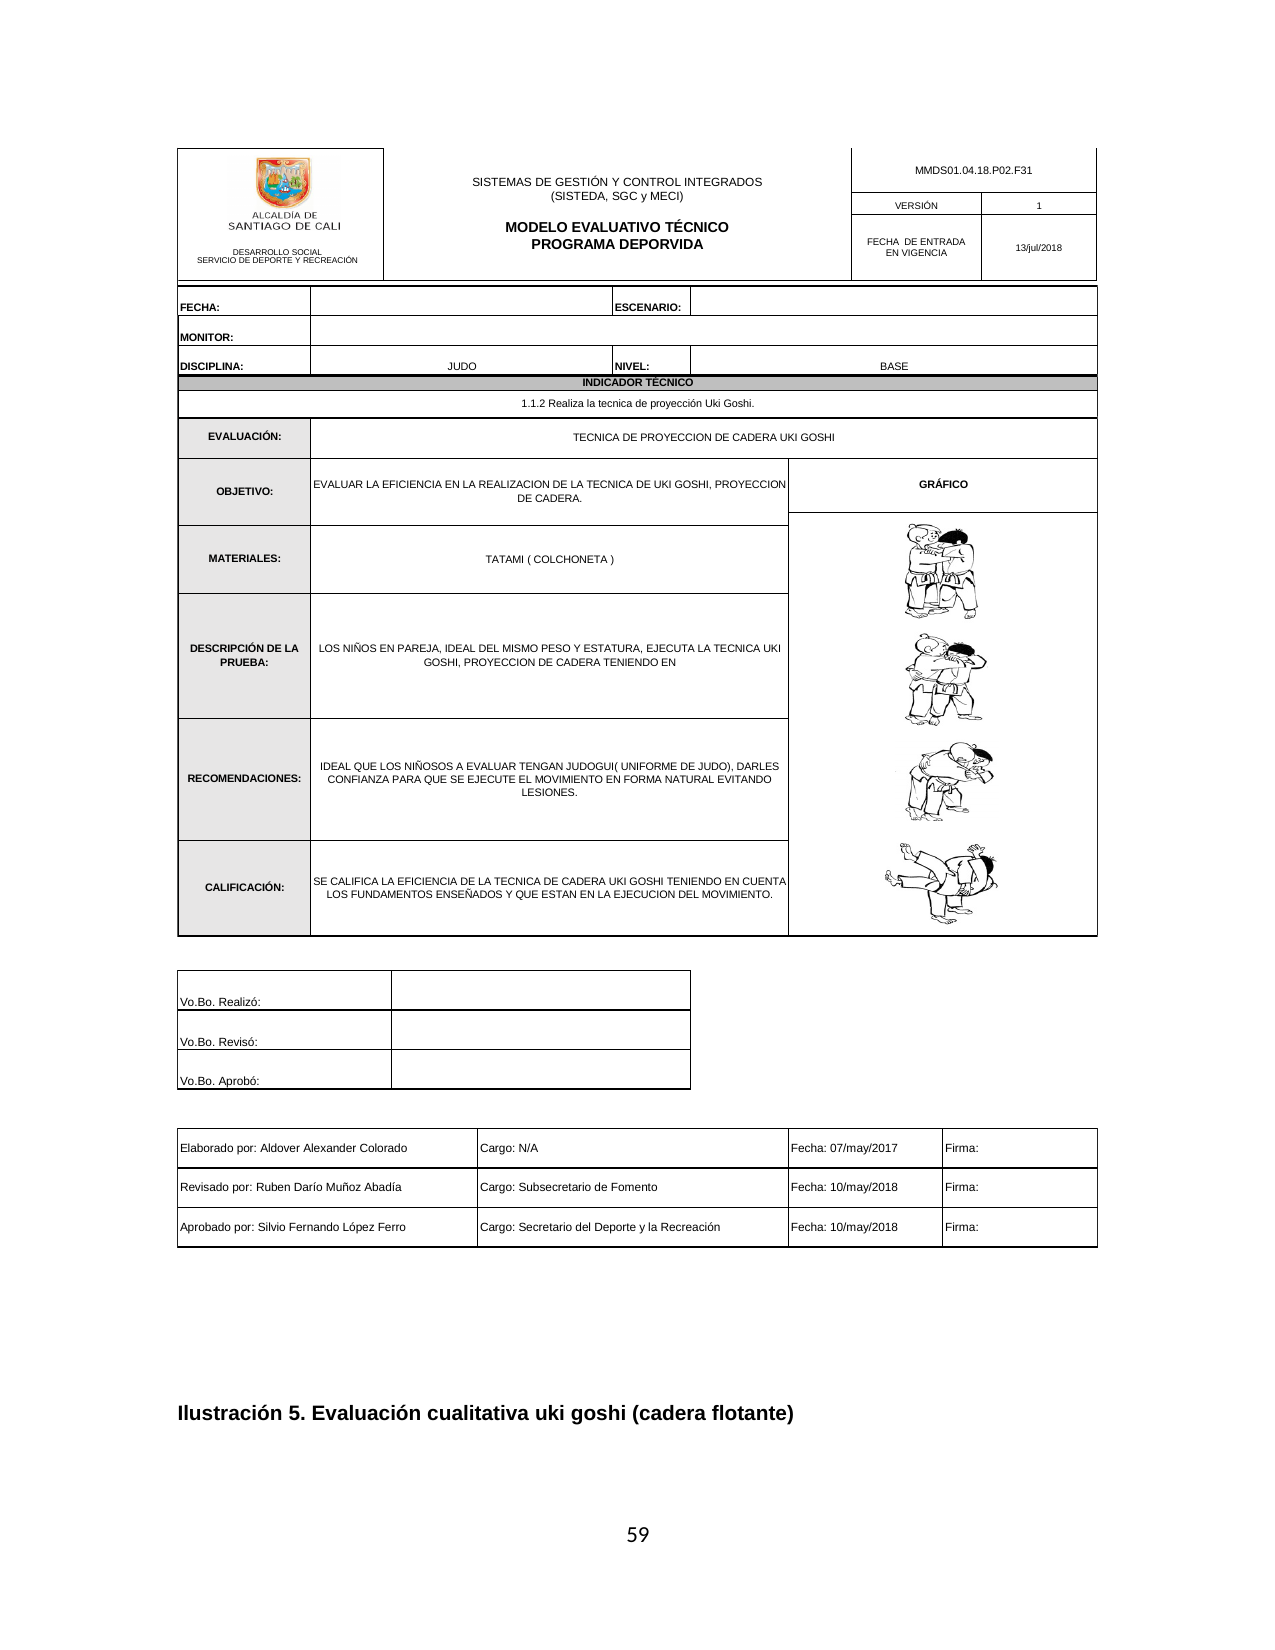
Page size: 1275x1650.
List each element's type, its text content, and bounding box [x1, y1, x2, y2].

text Ilustración 5. Evaluación cualitativa uki goshi (cadera flotante) [177, 1401, 1098, 1425]
